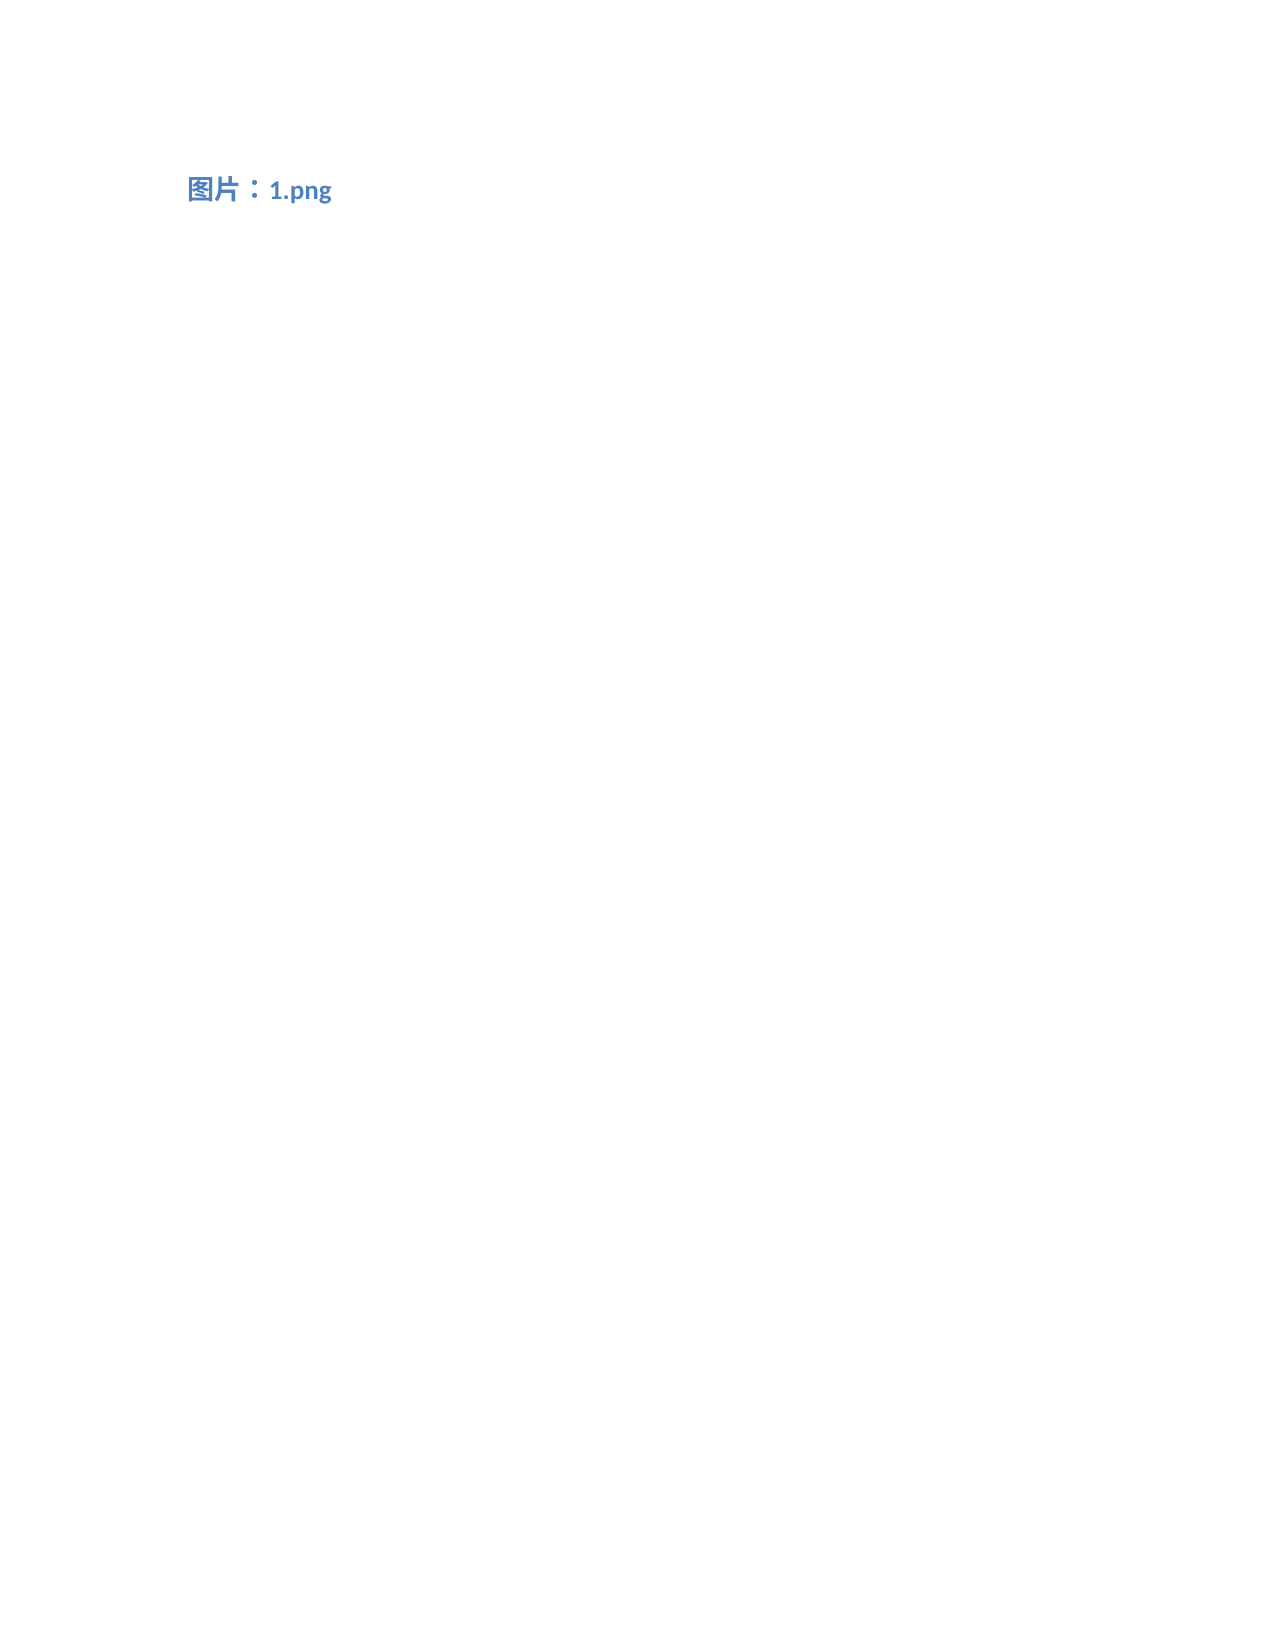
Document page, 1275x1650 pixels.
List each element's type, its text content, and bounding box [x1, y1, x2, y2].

subtitle 图片：1.png [187, 171, 1087, 208]
